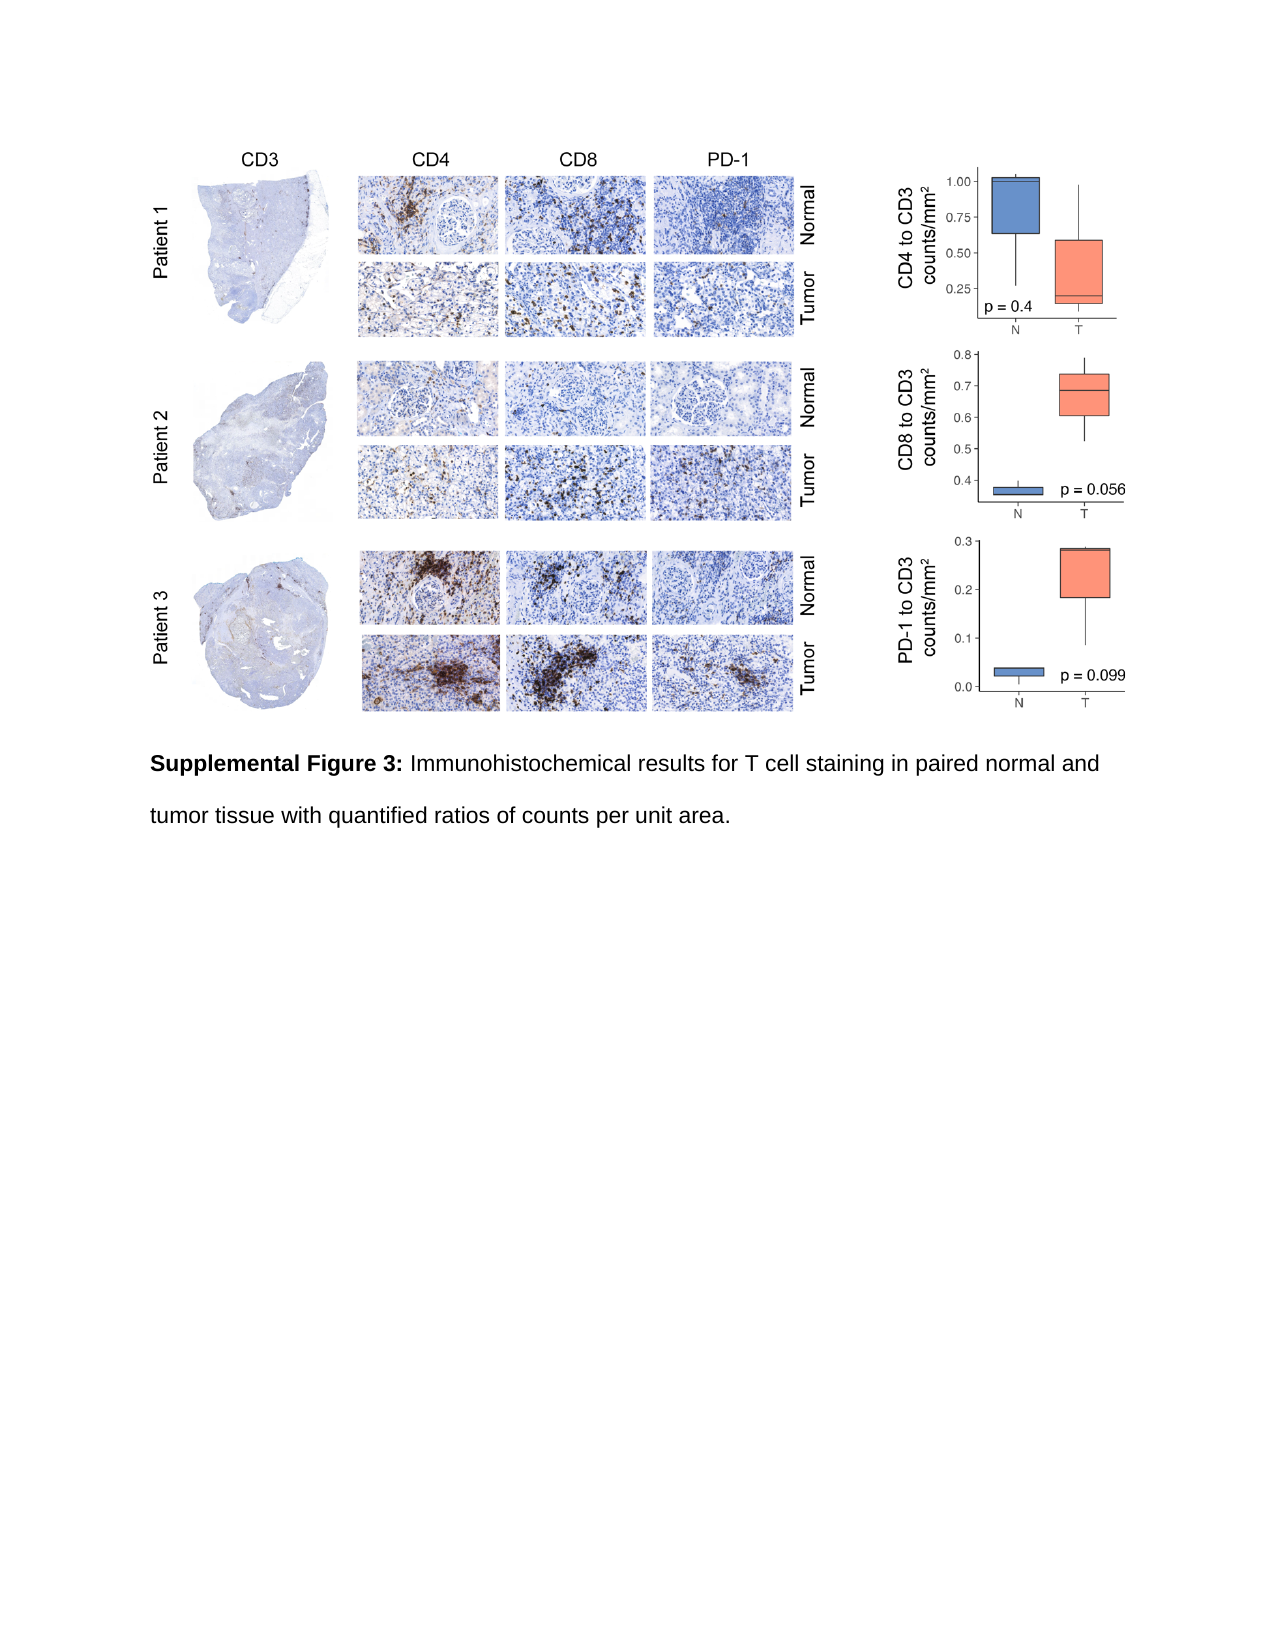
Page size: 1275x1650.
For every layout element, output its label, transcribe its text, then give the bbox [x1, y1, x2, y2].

text Supplemental Figure 3: Immunohistochemical results for T cell staining in paired normal and tumor tissue with quantified ratios of counts per unit area. [150, 749, 1125, 829]
picture [150, 150, 1125, 719]
